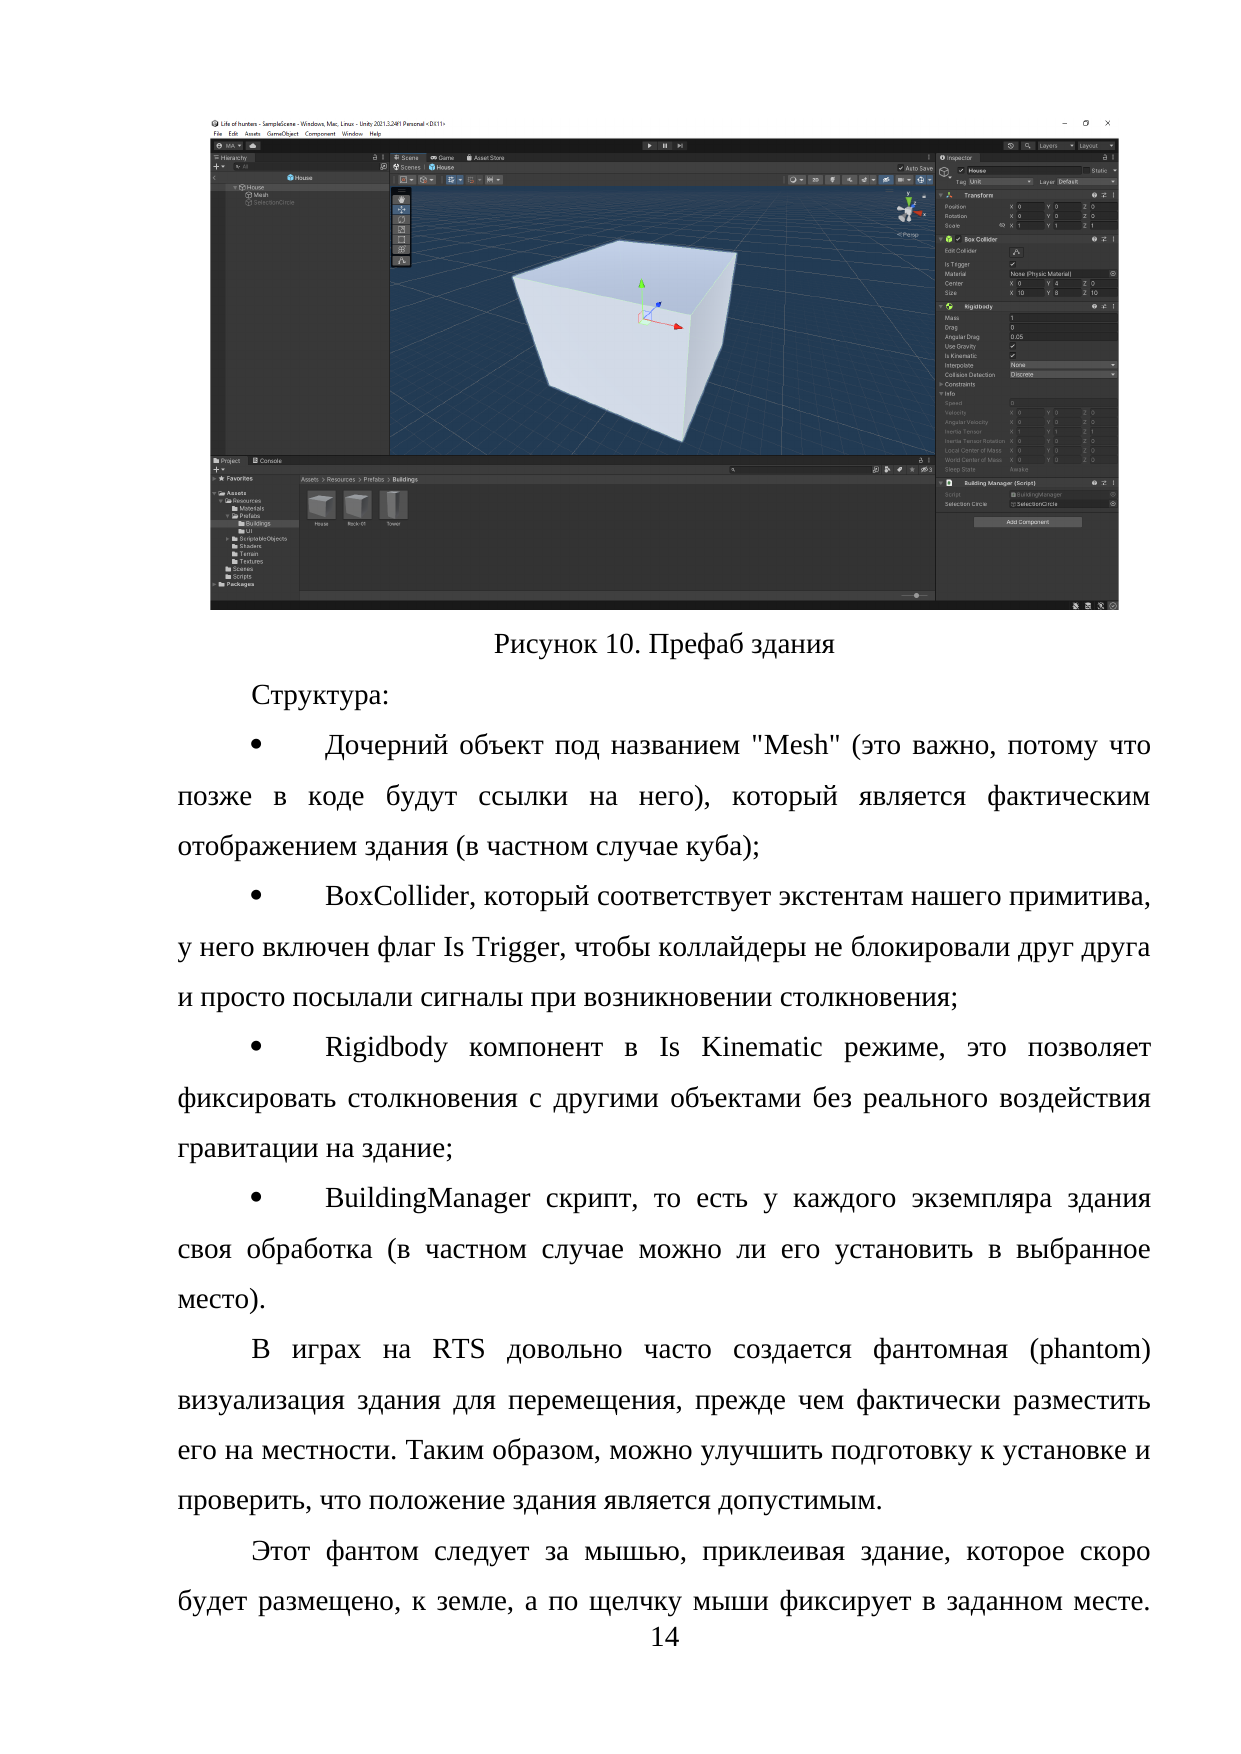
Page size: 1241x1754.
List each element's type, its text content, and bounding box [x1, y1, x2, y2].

list Дочерний объект под названием "Mesh" (это важно, потому что позже в коде будут ссылки на него), который является фактическим отображением здания (в частном случае куба); [177, 727, 1152, 862]
list Rigidbody компонент в Is Kinematic режиме, это позволяет фиксировать столкновения с другими объектами без реального воздействия гравитации на здание; [177, 1029, 1152, 1164]
list BuildingManager скрипт, то есть у каждого экземпляра здания своя обработка (в частном случае можно ли его установить в выбранное место). [177, 1180, 1152, 1315]
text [177, 1533, 1152, 1617]
text В играх на RTS довольно часто создается фантомная (phantom) визуализация здания для перемещения, прежде чем фактически разместить его на местности. Таким образом, можно улучшить подготовку к установке и проверить, что положение здания является допустимым. [177, 1331, 1152, 1516]
text Структура: [177, 677, 1152, 711]
text Рисунок 10. Префаб здания [177, 627, 1152, 660]
picture [210, 118, 1119, 610]
list BoxCollider, который соответствует экстентам нашего примитива, у него включен флаг Is Trigger, чтобы коллайдеры не блокировали друг друга и просто посылали сигналы при возникновении столкновения; [177, 878, 1152, 1013]
